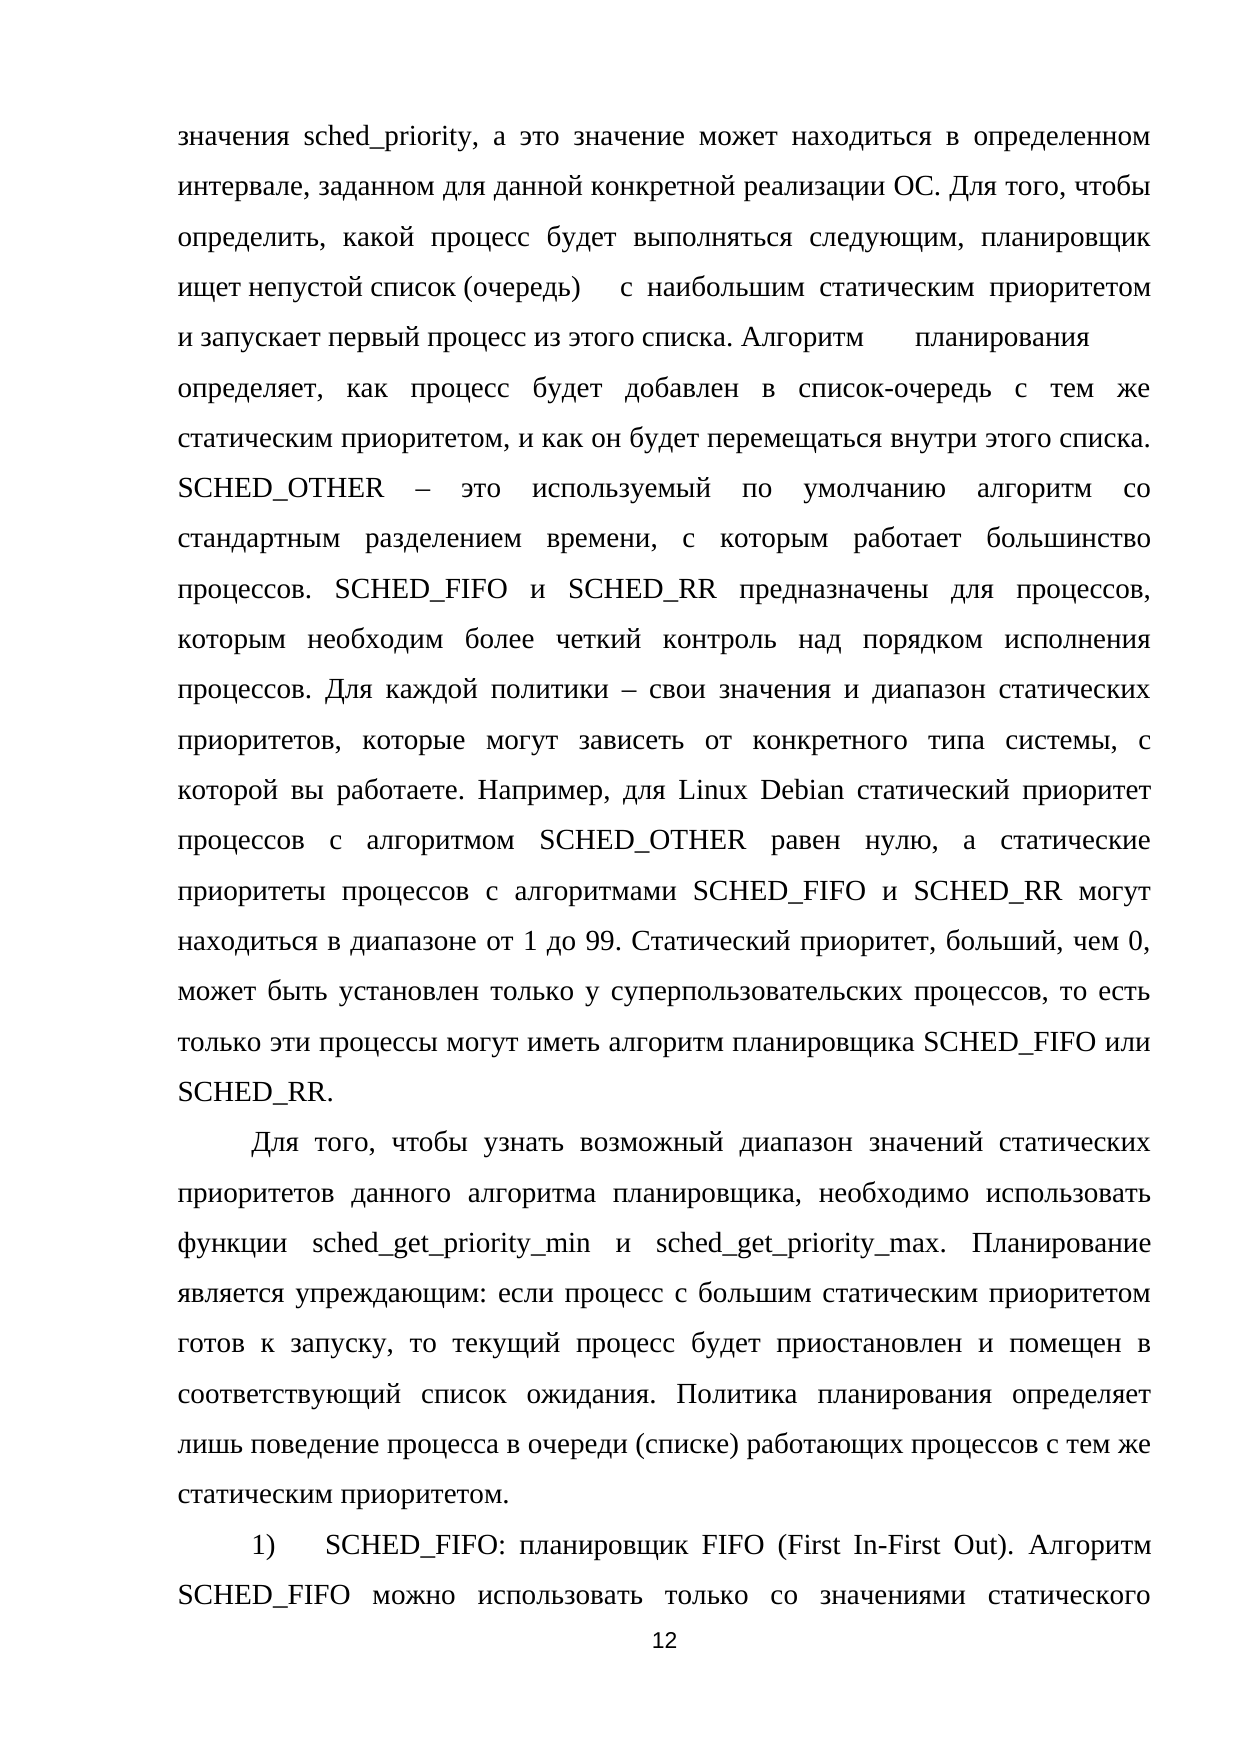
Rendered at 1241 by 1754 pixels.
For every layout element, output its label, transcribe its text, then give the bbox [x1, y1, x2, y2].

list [177, 118, 1152, 1108]
list Для того, чтобы узнать возможный диапазон значений статических приоритетов данного алгоритма планировщика, необходимо использовать функции sched_get_priority_min и sched_get_priority_max. Планирование является упреждающим: если процесс с большим статическим приоритетом готов к запуску, то текущий процесс будет приостановлен и помещен в соответствующий список ожидания. Политика планирования определяет лишь поведение процесса в очереди (списке) работающих процессов с тем же статическим приоритетом. [177, 1124, 1152, 1510]
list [177, 1527, 1152, 1611]
